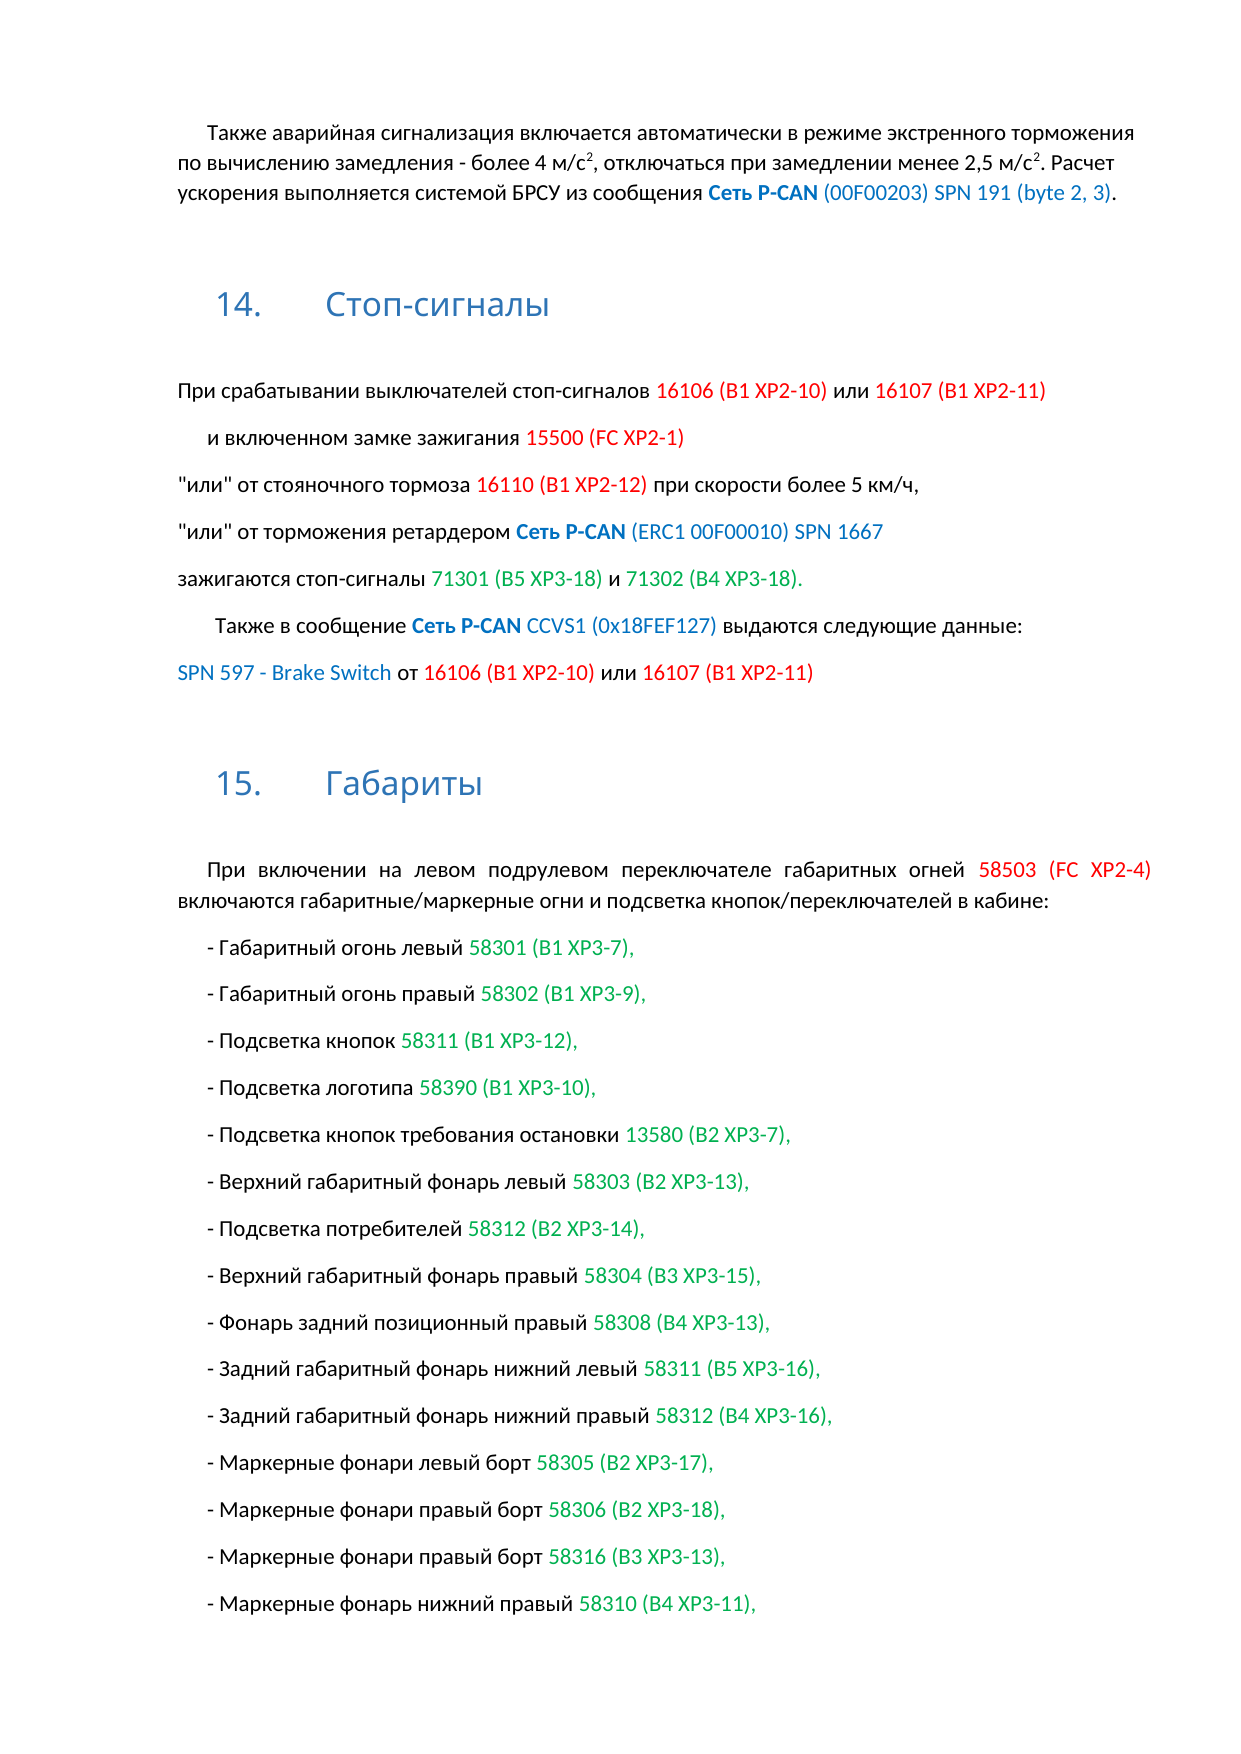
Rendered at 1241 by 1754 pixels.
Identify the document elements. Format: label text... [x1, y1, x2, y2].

text "или" от стояночного тормоза 16110 (В1 ХР2-12) при скорости более 5 км/ч, [177, 470, 1152, 498]
text При срабатывании выключателей стоп-сигналов 16106 (В1 ХР2-10) или 16107 (В1 ХР2-11) [177, 376, 1152, 404]
subtitle Стоп-сигналы [215, 281, 1152, 326]
text При включении на левом подрулевом переключателе габаритных огней 58503 (FС ХР2-4) включаются габаритные/маркерные огни и подсветка кнопок/переключателей в кабине: [177, 856, 1152, 914]
text - Подсветка логотипа 58390 (В1 ХР3-10), [177, 1073, 1152, 1101]
text Также аварийная сигнализация включается автоматически в режиме экстренного торможения по вычислению замедления - более 4 м/с2, отключаться при замедлении менее 2,5 м/с2. Расчет ускорения выполняется системой БРСУ из сообщения Сеть P-CAN (00F00203) SPN 191 (byte 2, 3). [177, 118, 1152, 207]
text - Фонарь задний позиционный правый 58308 (В4 ХР3-13), [177, 1308, 1152, 1336]
text - Габаритный огонь левый 58301 (В1 ХР3-7), [177, 933, 1152, 961]
text - Подсветка кнопок требования остановки 13580 (В2 ХР3-7), [177, 1120, 1152, 1148]
text SPN 597 - Brake Switch от 16106 (В1 ХР2-10) или 16107 (В1 ХР2-11) [177, 658, 1152, 686]
text Также в сообщение Сеть Р-CAN CCVS1 (0x18FEF127) выдаются следующие данные: [177, 611, 1152, 639]
text - Габаритный огонь правый 58302 (В1 ХР3-9), [177, 979, 1152, 1008]
text - Маркерные фонари левый борт 58305 (В2 ХР3-17), [177, 1448, 1152, 1476]
text зажигаются стоп-сигналы 71301 (В5 ХР3-18) и 71302 (В4 ХР3-18). [177, 564, 1152, 592]
text - Маркерные фонари правый борт 58316 (В3 ХР3-13), [177, 1542, 1152, 1570]
text и включенном замке зажигания 15500 (FC ХР2-1) [177, 423, 1152, 451]
text - Верхний габаритный фонарь левый 58303 (В2 ХР3-13), [177, 1167, 1152, 1195]
text - Подсветка потребителей 58312 (В2 ХР3-14), [177, 1214, 1152, 1242]
text "или" от торможения ретардером Сеть P-CAN (ERC1 00F00010) SPN 1667 [177, 517, 1152, 545]
subtitle Габариты [215, 760, 1152, 805]
text - Маркерные фонарь нижний правый 58310 (В4 ХР3-11), [177, 1589, 1152, 1617]
text - Задний габаритный фонарь нижний правый 58312 (В4 ХР3-16), [177, 1401, 1152, 1429]
text - Подсветка кнопок 58311 (В1 ХР3-12), [177, 1026, 1152, 1054]
text - Верхний габаритный фонарь правый 58304 (В3 ХР3-15), [177, 1261, 1152, 1289]
text - Маркерные фонари правый борт 58306 (В2 ХР3-18), [177, 1495, 1152, 1523]
text - Задний габаритный фонарь нижний левый 58311 (В5 ХР3-16), [177, 1354, 1152, 1383]
